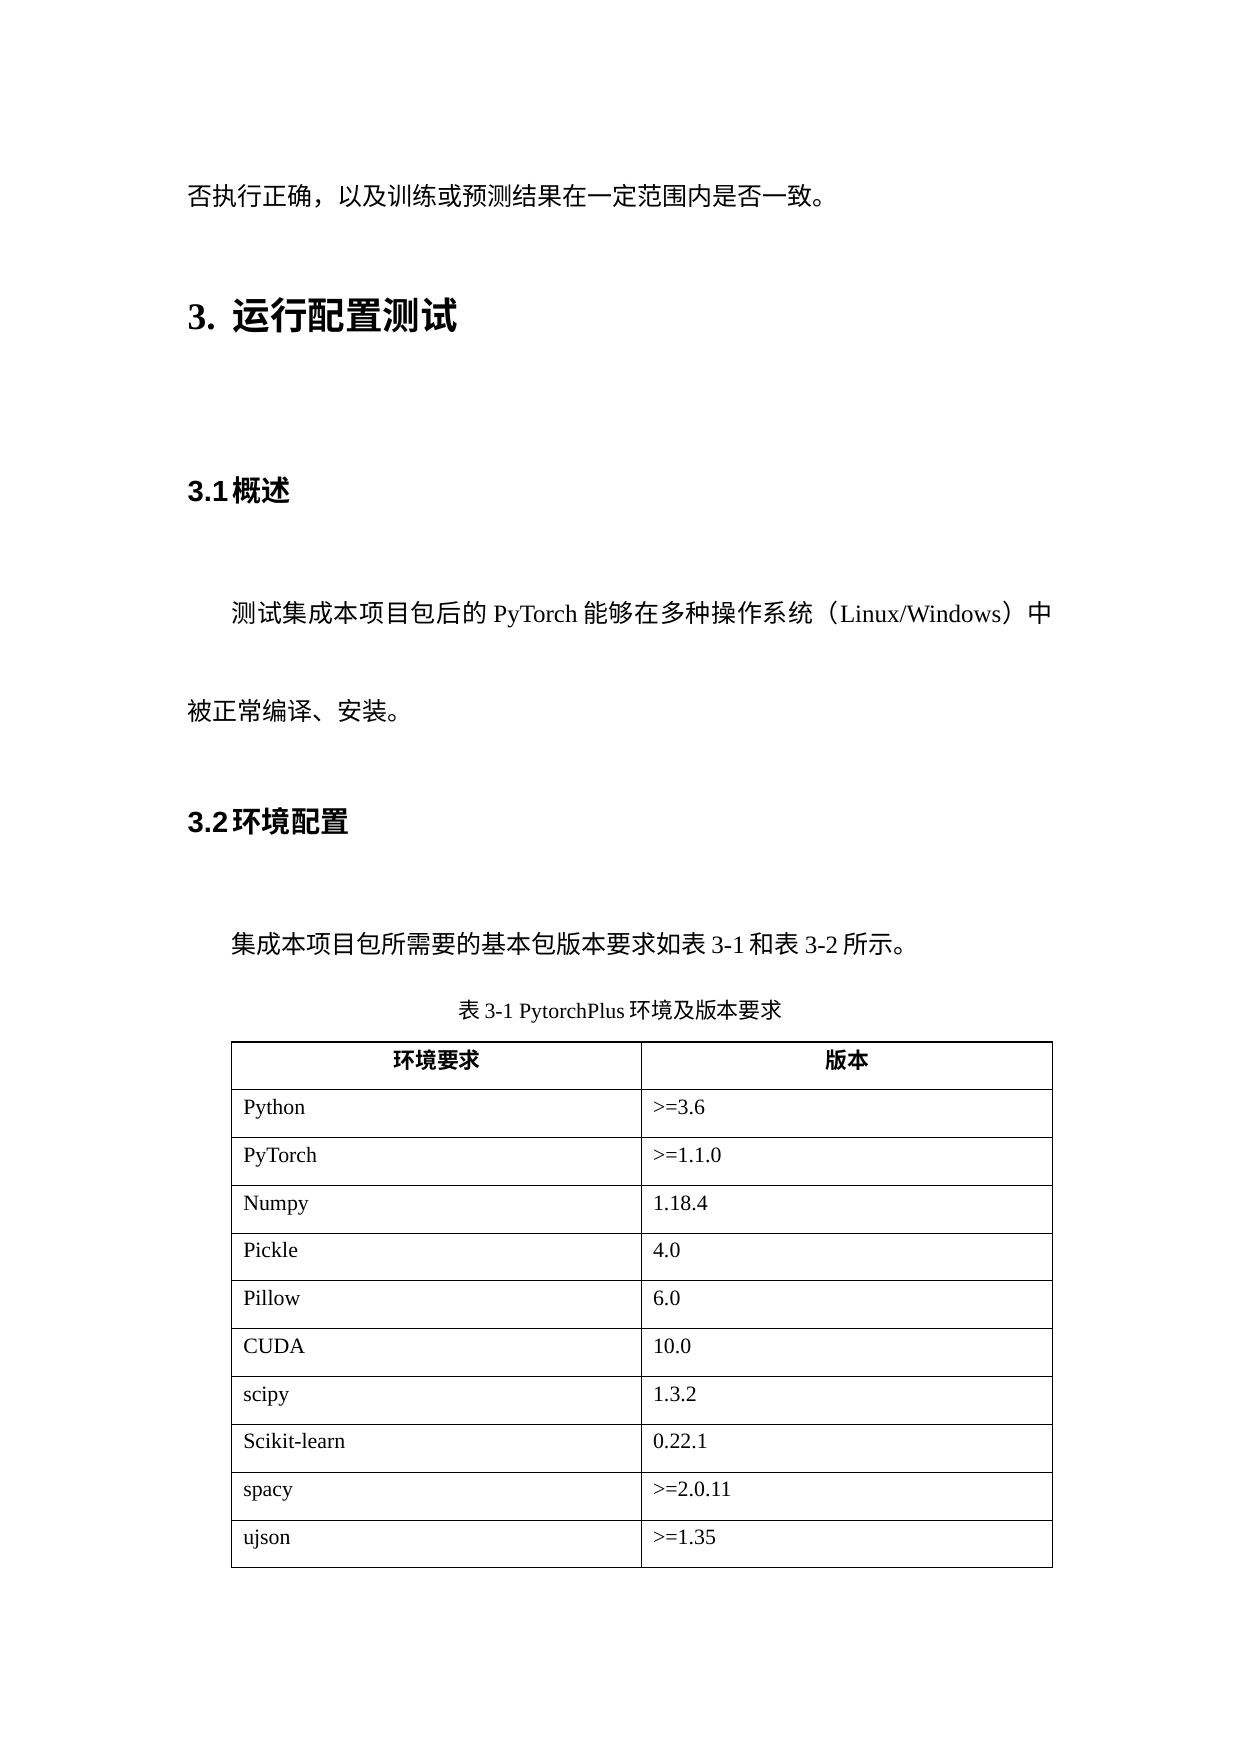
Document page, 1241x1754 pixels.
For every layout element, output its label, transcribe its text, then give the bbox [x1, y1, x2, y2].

table_cell >=1.35 [642, 1521, 1052, 1567]
table_cell CUDA [232, 1329, 641, 1376]
text 测试集成本项目包后的PyTorch能够在多种操作系统（Linux/Windows）中被正常编译、安装。 [187, 579, 1053, 742]
table_cell Pickle [232, 1234, 641, 1280]
table_header 环境要求 [232, 1043, 641, 1089]
table_cell ujson [232, 1521, 641, 1567]
subtitle 概述 [187, 456, 1053, 521]
table_cell 4.0 [642, 1234, 1052, 1280]
table_cell 1.18.4 [642, 1186, 1052, 1233]
table_cell scipy [232, 1377, 641, 1424]
text 表3-1 PytorchPlus环境及版本要求 [187, 993, 1053, 1026]
table_cell PyTorch [232, 1138, 641, 1185]
table_header 版本 [642, 1043, 1052, 1089]
table_cell 0.22.1 [642, 1425, 1052, 1472]
table_cell Numpy [232, 1186, 641, 1233]
table_cell Pillow [232, 1281, 641, 1328]
table_cell spacy [232, 1473, 641, 1519]
table_cell >=3.6 [642, 1090, 1052, 1137]
table_cell Scikit-learn [232, 1425, 641, 1472]
subtitle 运行配置测试 [187, 281, 1053, 346]
table_cell Python [232, 1090, 641, 1137]
subtitle 环境配置 [187, 787, 1053, 852]
table_cell >=2.0.11 [642, 1473, 1052, 1519]
table_cell 6.0 [642, 1281, 1052, 1328]
text 集成本项目包所需要的基本包版本要求如表3-1和表3-2所示。 [231, 910, 1053, 975]
table_cell >=1.1.0 [642, 1138, 1052, 1185]
table_cell 10.0 [642, 1329, 1052, 1376]
table_cell 1.3.2 [642, 1377, 1052, 1424]
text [187, 162, 1053, 227]
